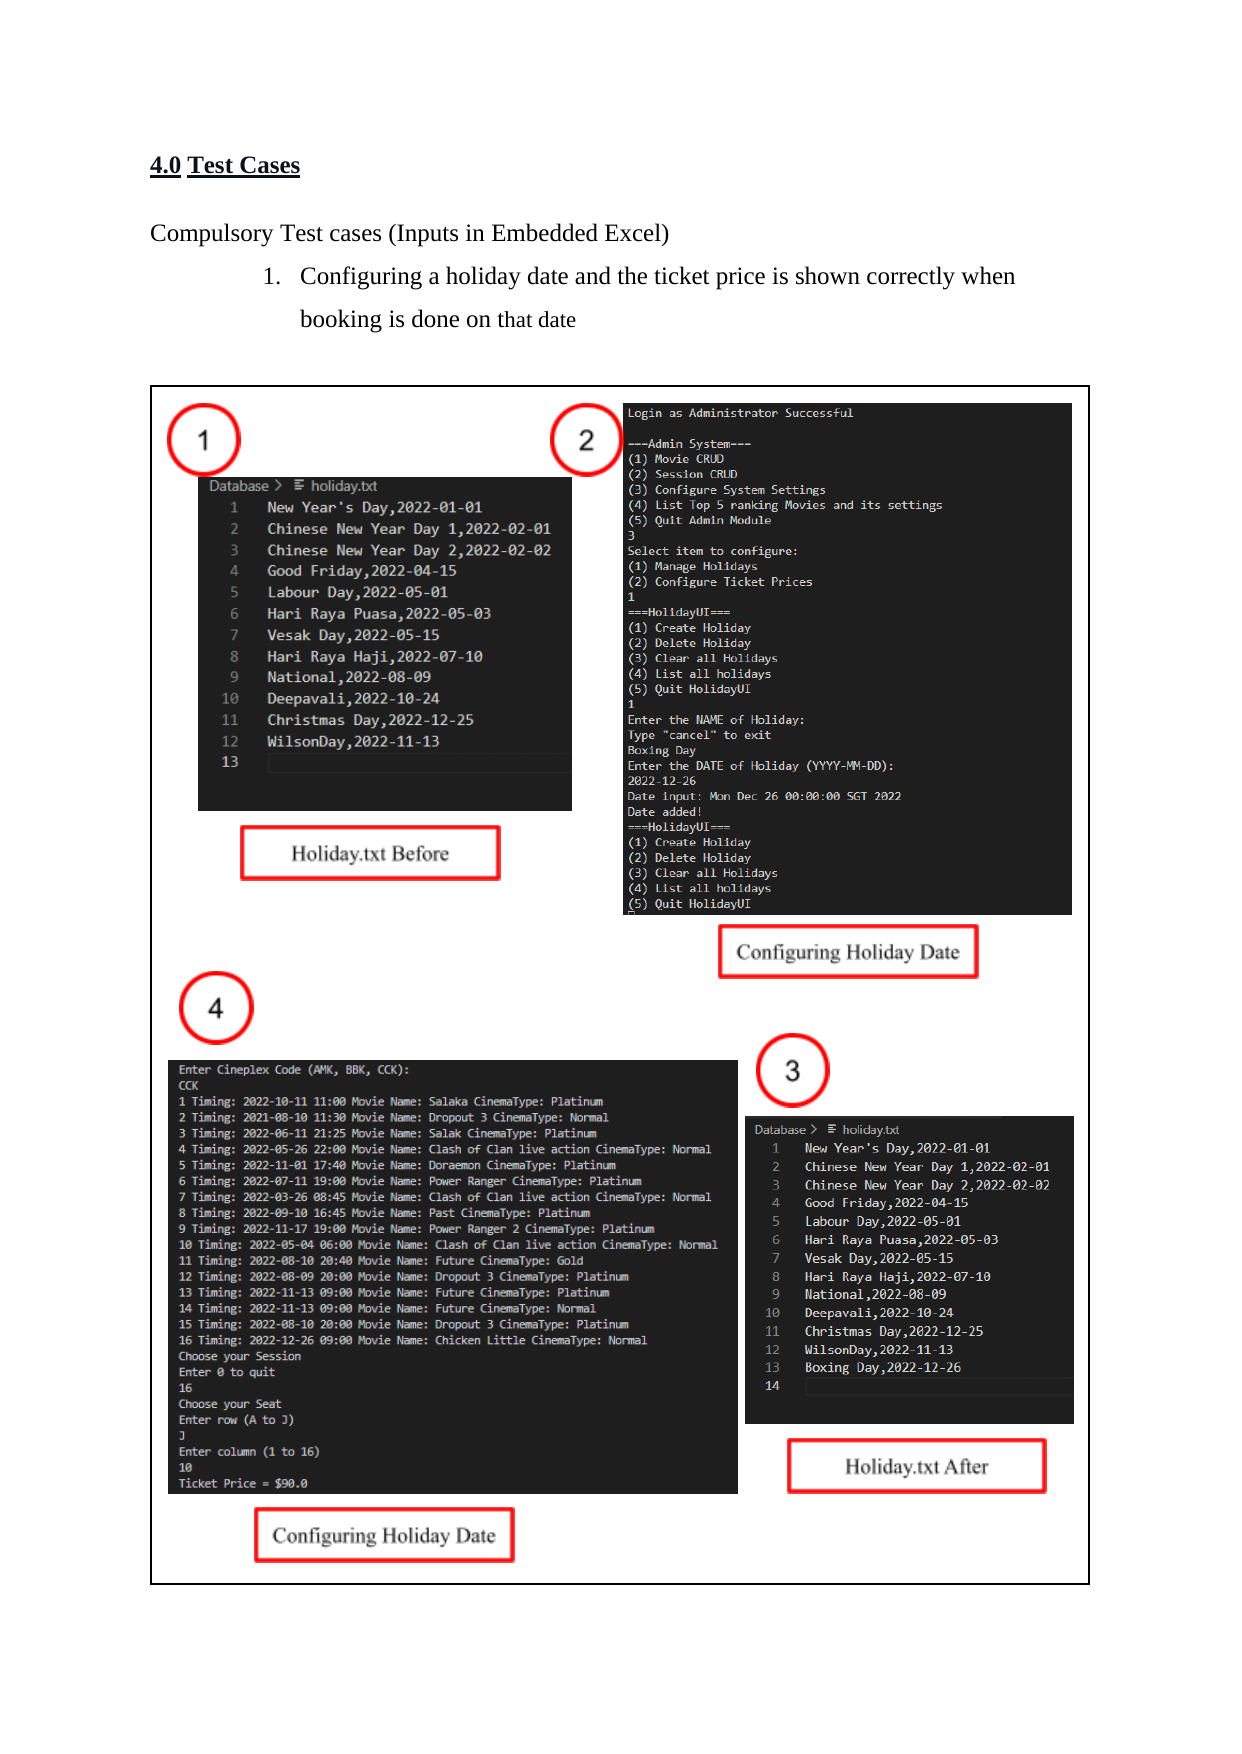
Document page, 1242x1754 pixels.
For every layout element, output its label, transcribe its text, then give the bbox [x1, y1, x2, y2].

list Test Cases [150, 150, 1102, 179]
list Configuring a holiday date and the ticket price is shown correctly when booking is done on that date [262, 261, 1016, 333]
picture [745, 1116, 1074, 1424]
picture [756, 1033, 830, 1108]
picture [254, 1507, 515, 1563]
picture [240, 825, 501, 881]
picture [168, 1060, 738, 1494]
text Compulsory Test cases (Inputs in Embedded Excel) [150, 218, 1102, 247]
picture [167, 403, 1072, 915]
picture [718, 924, 979, 979]
picture [179, 971, 254, 1045]
picture [787, 1438, 1047, 1494]
